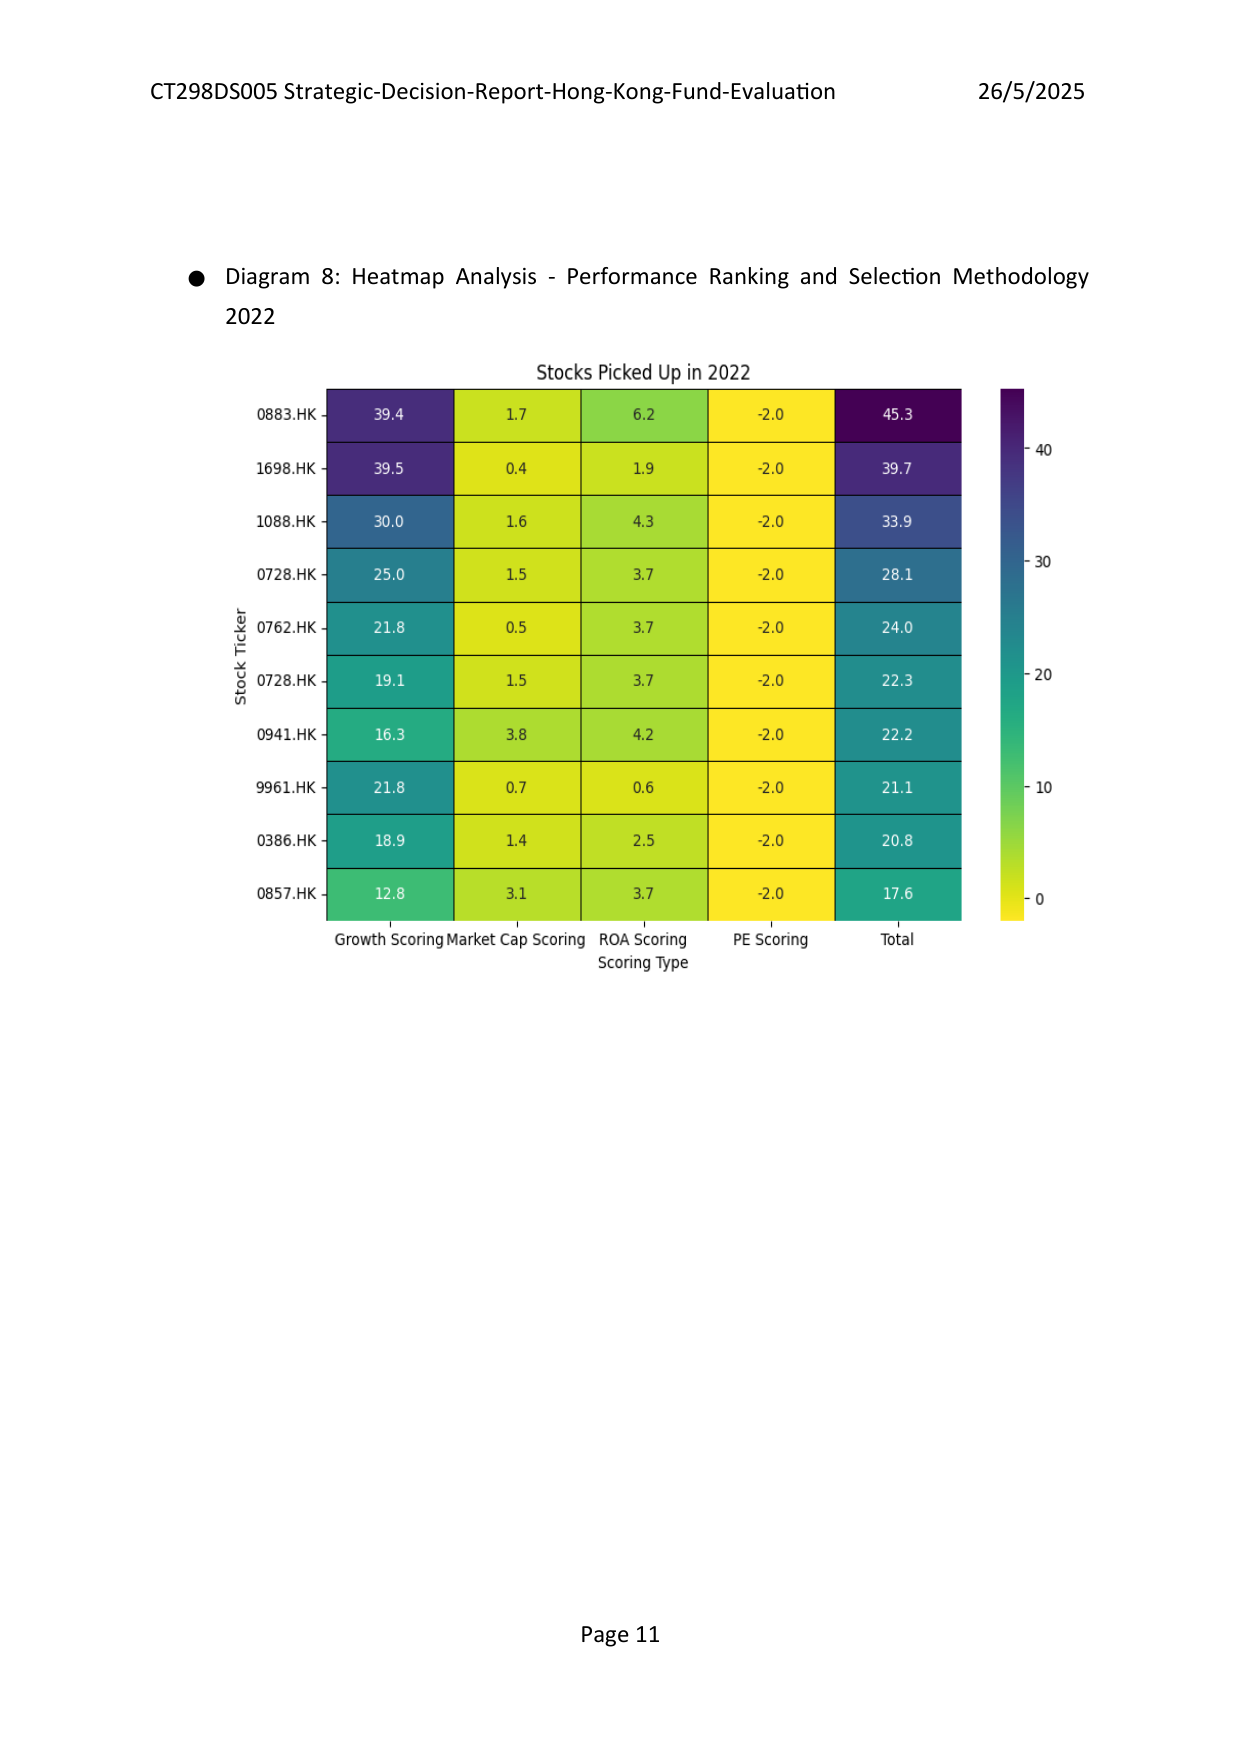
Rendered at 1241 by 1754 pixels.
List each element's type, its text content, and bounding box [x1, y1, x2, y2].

list Diagram 8: Heatmap Analysis - Performance Ranking and Selection Methodology 2022 [187, 253, 1090, 331]
picture [225, 352, 1062, 982]
